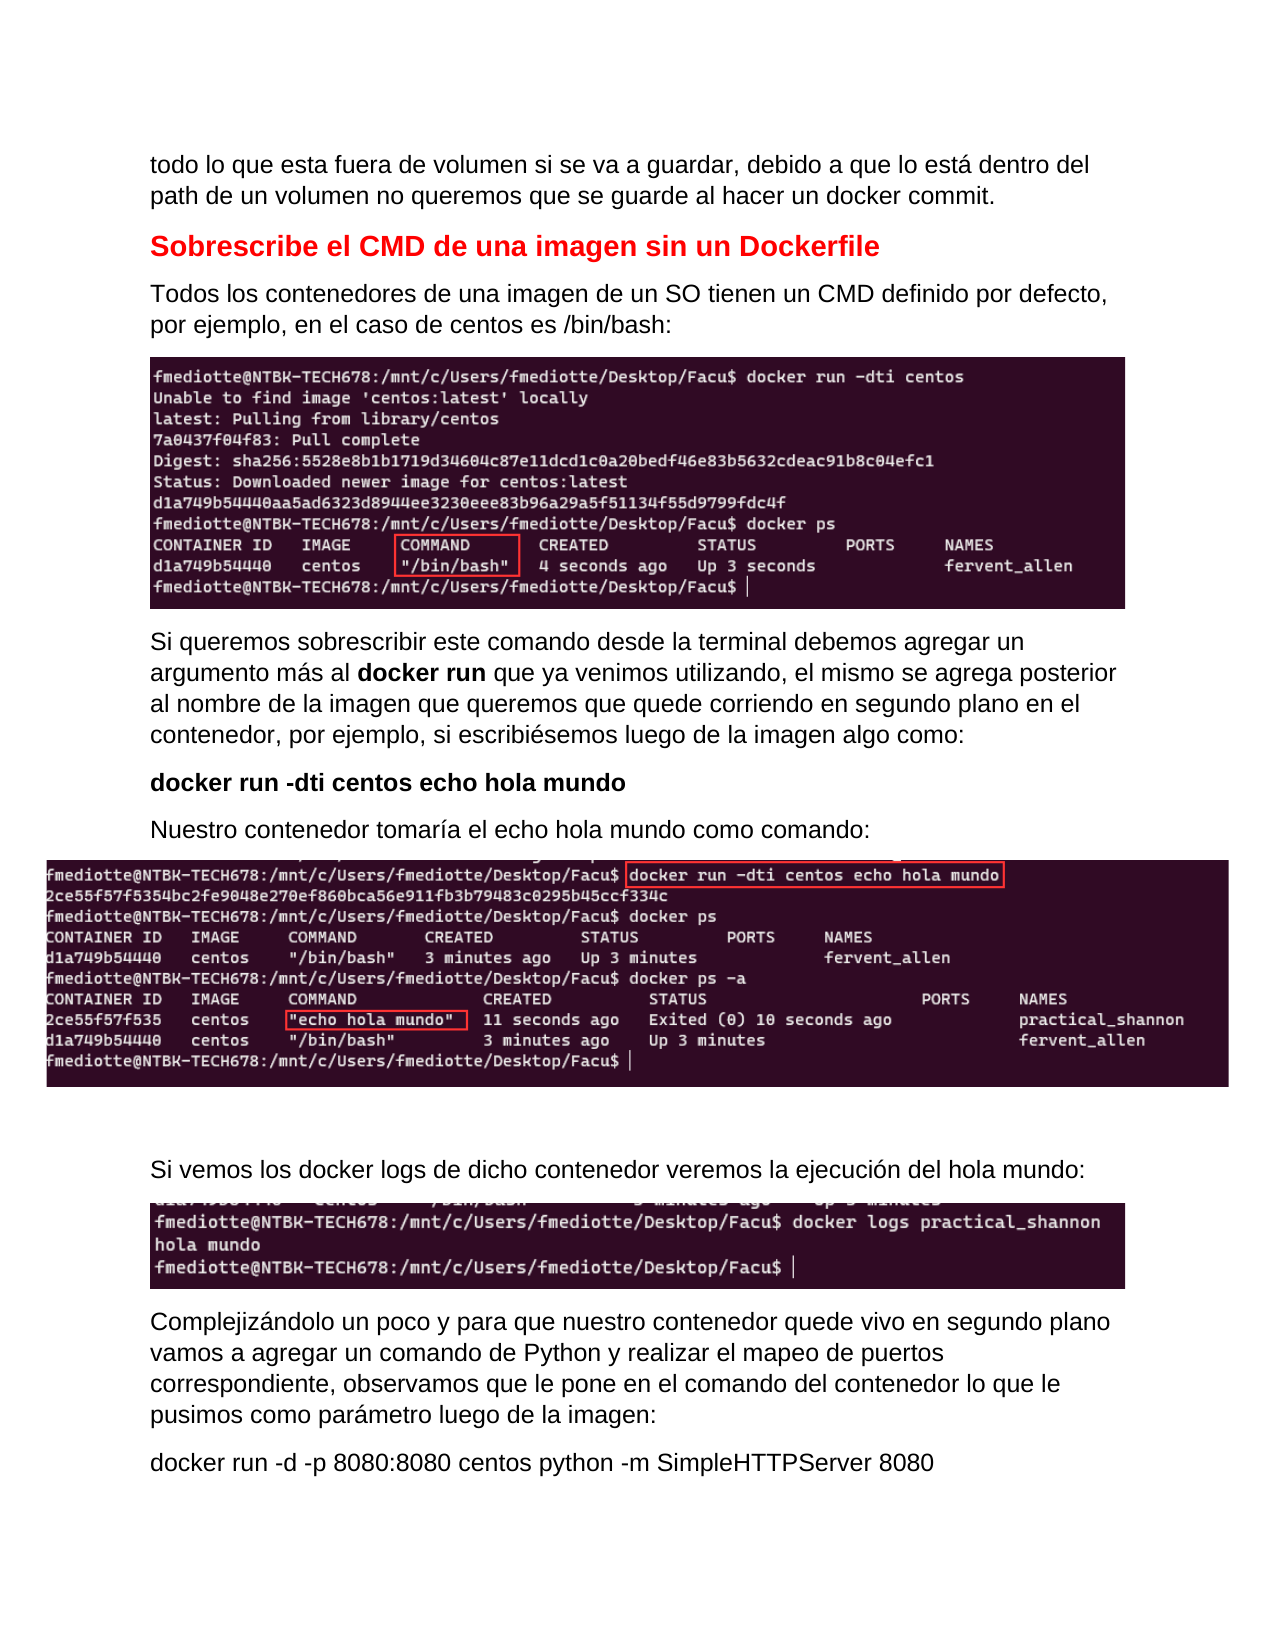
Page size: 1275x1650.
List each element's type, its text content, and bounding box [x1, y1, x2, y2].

text docker run -dti centos echo hola mundo [150, 768, 1125, 797]
text docker run -d -p 8080:8080 centos python -m SimpleHTTPServer 8080 [150, 1448, 1125, 1477]
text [150, 150, 1125, 210]
text Nuestro contenedor tomaría el echo hola mundo como comando: [150, 816, 1125, 844]
subtitle Sobrescribe el CMD de una imagen sin un Dockerfile [150, 229, 1125, 262]
text Todos los contenedores de una imagen de un SO tienen un CMD definido por defecto, por ejemplo, en el caso de centos es /bin/bash: [150, 279, 1125, 339]
picture [46, 860, 1229, 1087]
text Complejizándolo un poco y para que nuestro contenedor quede vivo en segundo plano vamos a agregar un comando de Python y realizar el mapeo de puertos correspondiente, observamos que le pone en el comando del contenedor lo que le pusimos como parámetro luego de la imagen: [150, 1307, 1125, 1429]
picture [150, 357, 1125, 609]
text Si vemos los docker logs de dicho contenedor veremos la ejecución del hola mundo: [150, 1156, 1125, 1184]
text Si queremos sobrescribir este comando desde la terminal debemos agregar un argumento más al docker run que ya venimos utilizando, el mismo se agrega posterior al nombre de la imagen que queremos que quede corriendo en segundo plano en el contenedor, por ejemplo, si escribiésemos luego de la imagen algo como: [150, 627, 1125, 749]
picture [150, 1203, 1125, 1289]
